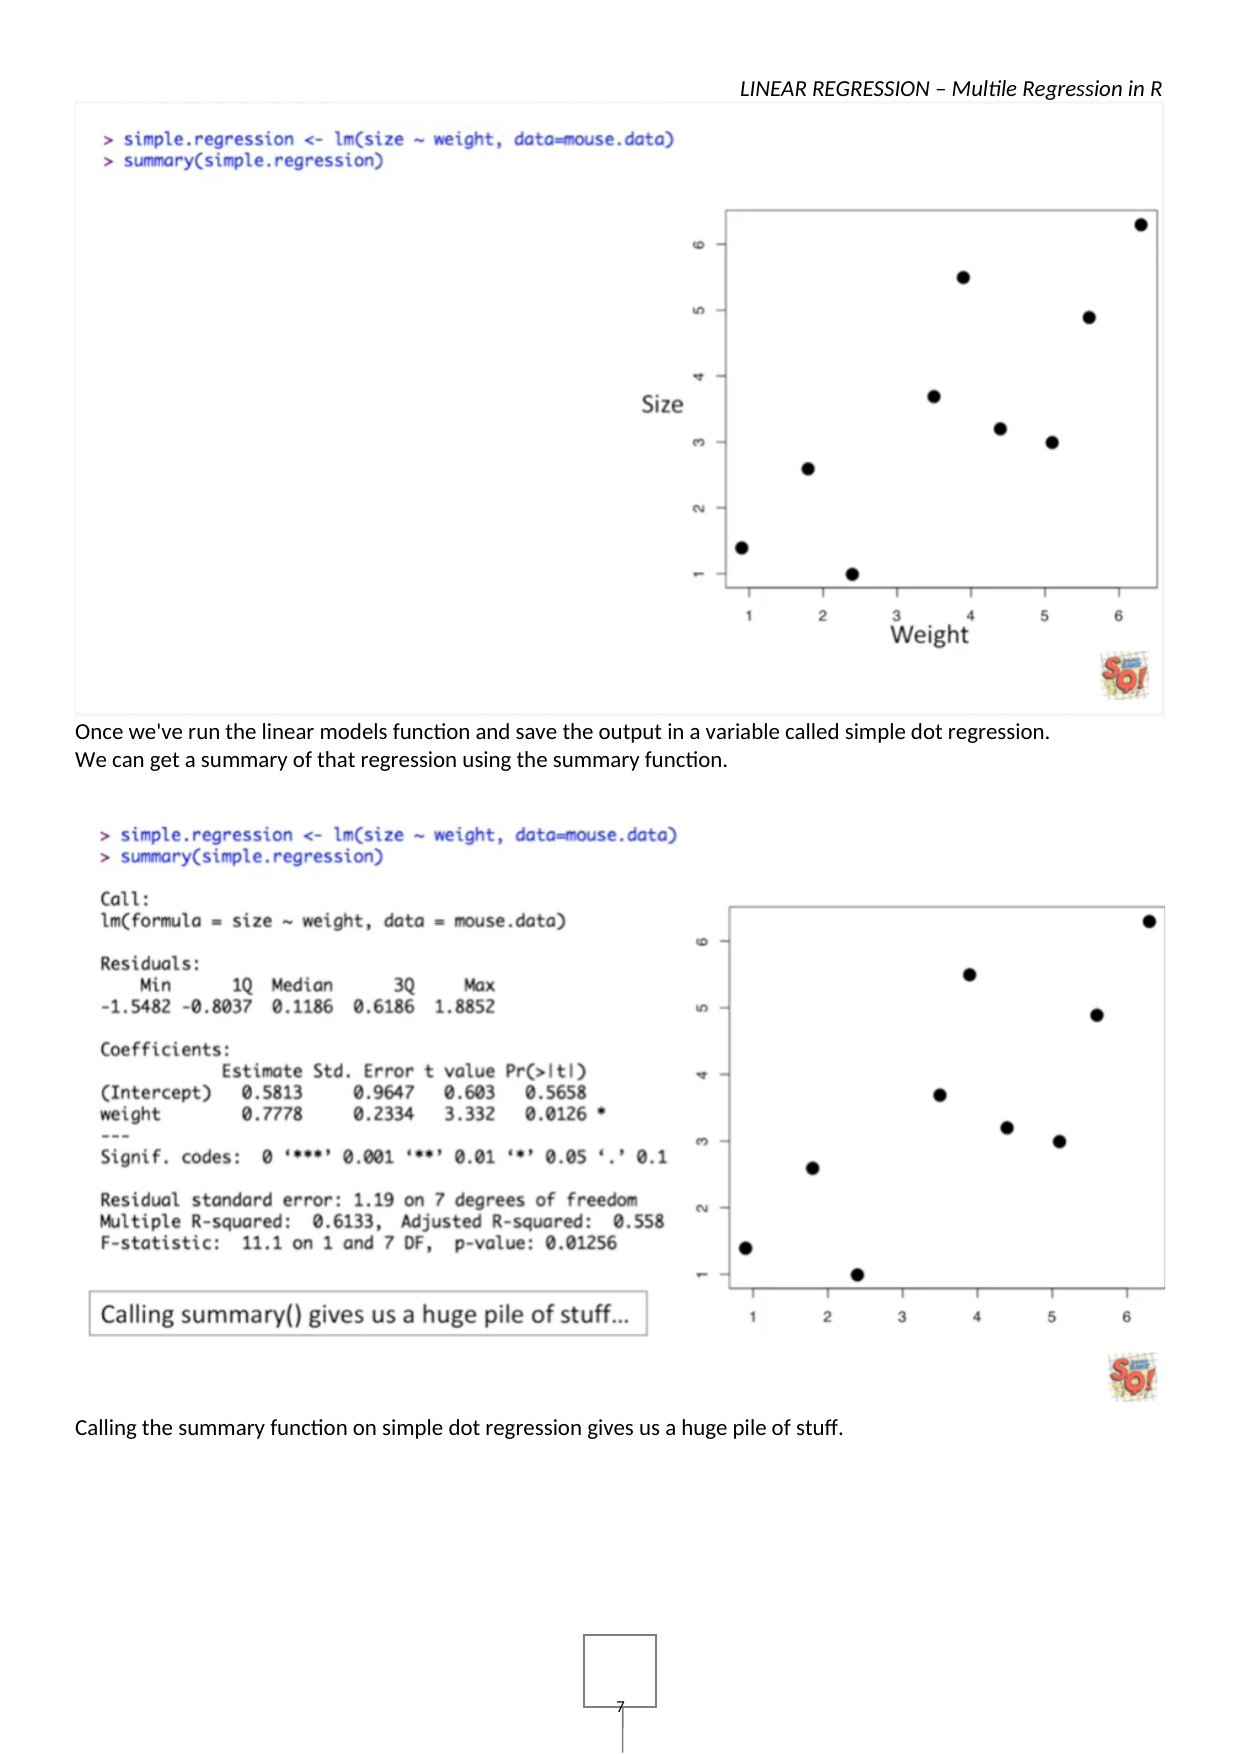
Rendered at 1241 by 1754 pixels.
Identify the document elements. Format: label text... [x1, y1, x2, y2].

text Calling the summary function on simple dot regression gives us a huge pile of stuff. [75, 1413, 1165, 1441]
picture [75, 800, 1166, 1413]
text Once we've run the linear models function and save the output in a variable called simple dot regression. [75, 717, 1165, 745]
picture [75, 101, 1166, 717]
text We can get a summary of that regression using the summary function. [75, 745, 1165, 773]
